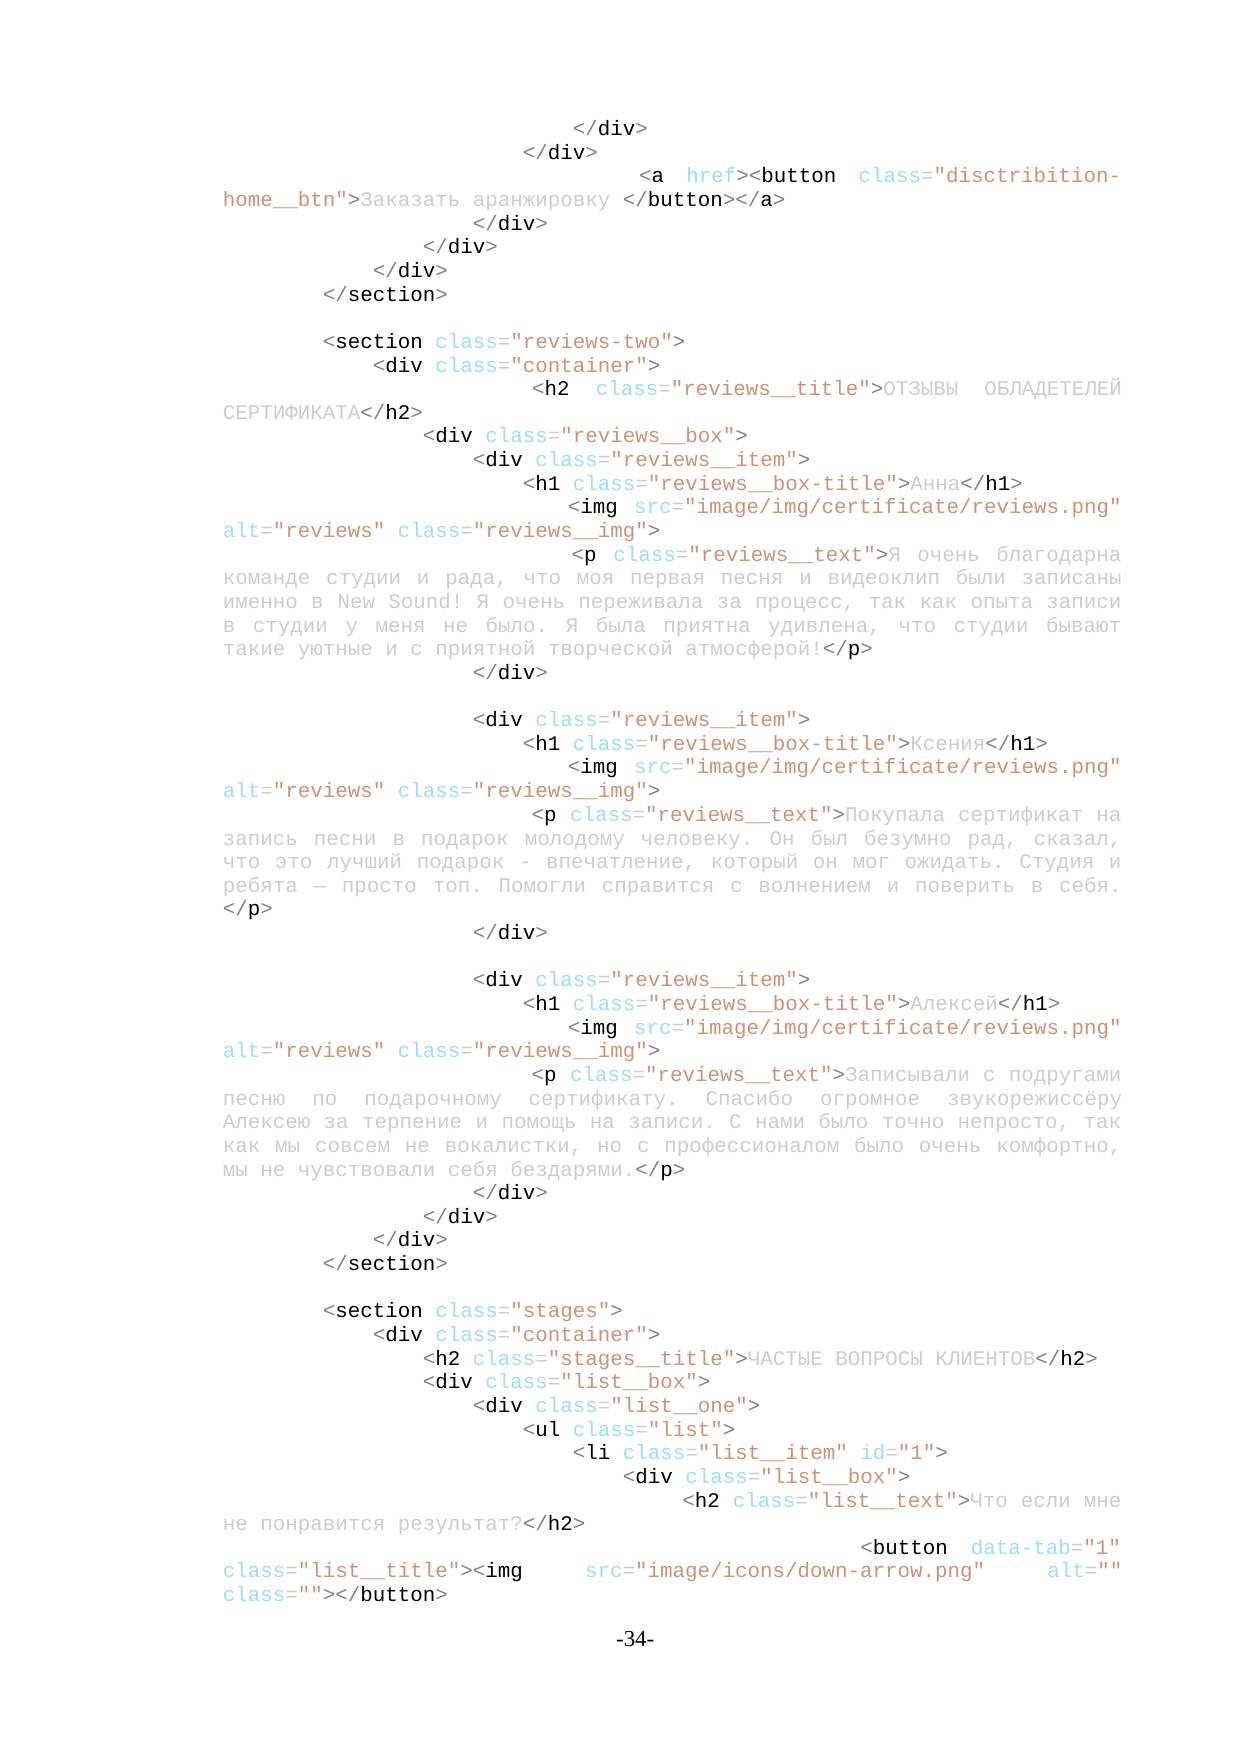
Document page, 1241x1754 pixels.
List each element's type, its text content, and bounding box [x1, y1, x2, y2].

text <div class="reviews__box"> [223, 426, 1122, 449]
text <div class="container"> [223, 1324, 1122, 1348]
text <h2 class="reviews__title">ОТЗЫВЫ ОБЛАДЕТЕЛЕЙ СЕРТИФИКАТА</h2> [223, 378, 1122, 426]
text <div class="list__box"> [223, 1466, 1122, 1489]
text </div> [223, 1206, 1122, 1229]
text </section> [223, 1253, 1122, 1277]
text <section class="reviews-two"> [223, 331, 1122, 354]
text <a href><button class="disctribition-home__btn">Заказать аранжировку </button></a> [223, 165, 1122, 213]
text </div> [223, 1182, 1122, 1206]
text <ul class="list"> [223, 1419, 1122, 1442]
text <h2 class="stages__title">ЧАСТЫЕ ВОПРОСЫ КЛИЕНТОВ</h2> [223, 1348, 1122, 1371]
text <img src="image/img/certificate/reviews.png" alt="reviews" class="reviews__img"> [223, 496, 1122, 544]
text </div> [223, 1229, 1122, 1253]
text <section class="stages"> [223, 1300, 1122, 1324]
text <h2 class="list__text">Что если мне не понравится результат?</h2> [223, 1489, 1122, 1537]
text <p class="reviews__text">Записывали с подругами песню по подарочному сертификату. Спасибо огромное звукорежиссёру Алексею за терпение и помощь на записи. С нами было точно непросто, так как мы совсем не вокалистки, но с профессионалом было очень комфортно, мы не чувствовали себя бездарями.</p> [223, 1064, 1122, 1182]
text </div> [223, 922, 1122, 946]
text </section> [223, 284, 1122, 307]
text <button data-tab="1" class="list__title"><img src="image/icons/down-arrow.png" alt="" class=""></button> [223, 1537, 1122, 1608]
text <p class="reviews__text">Я очень благодарна команде студии и рада, что моя первая песня и видеоклип были записаны именно в New Sound! Я очень переживала за процесс, так как опыта записи в студии у меня не было. Я была приятна удивлена, что студии бывают такие уютные и с приятной творческой атмосферой!</p> [223, 544, 1122, 662]
text <h1 class="reviews__box-title">Анна</h1> [223, 473, 1122, 496]
text <div class="list__one"> [223, 1395, 1122, 1419]
text </div> [223, 118, 1122, 142]
text <h1 class="reviews__box-title">Алексей</h1> [223, 993, 1122, 1017]
text <h1 class="reviews__box-title">Ксения</h1> [223, 733, 1122, 757]
text <img src="image/img/certificate/reviews.png" alt="reviews" class="reviews__img"> [223, 1017, 1122, 1064]
text <div class="container"> [223, 354, 1122, 378]
text </div> [223, 260, 1122, 284]
text </div> [223, 236, 1122, 260]
text <div class="list__box"> [223, 1371, 1122, 1395]
text <div class="reviews__item"> [223, 969, 1122, 993]
text </div> [223, 662, 1122, 686]
text <div class="reviews__item"> [223, 709, 1122, 733]
text </div> [223, 142, 1122, 165]
text </div> [223, 213, 1122, 236]
text <li class="list__item" id="1"> [223, 1442, 1122, 1466]
text <p class="reviews__text">Покупала сертификат на запись песни в подарок молодому человеку. Он был безумно рад, сказал, что это лучший подарок - впечатление, который он мог ожидать. Студия и ребята — просто топ. Помогли справится с волнением и поверить в себя. </p> [223, 804, 1122, 922]
text <img src="image/img/certificate/reviews.png" alt="reviews" class="reviews__img"> [223, 757, 1122, 804]
text <div class="reviews__item"> [223, 449, 1122, 473]
